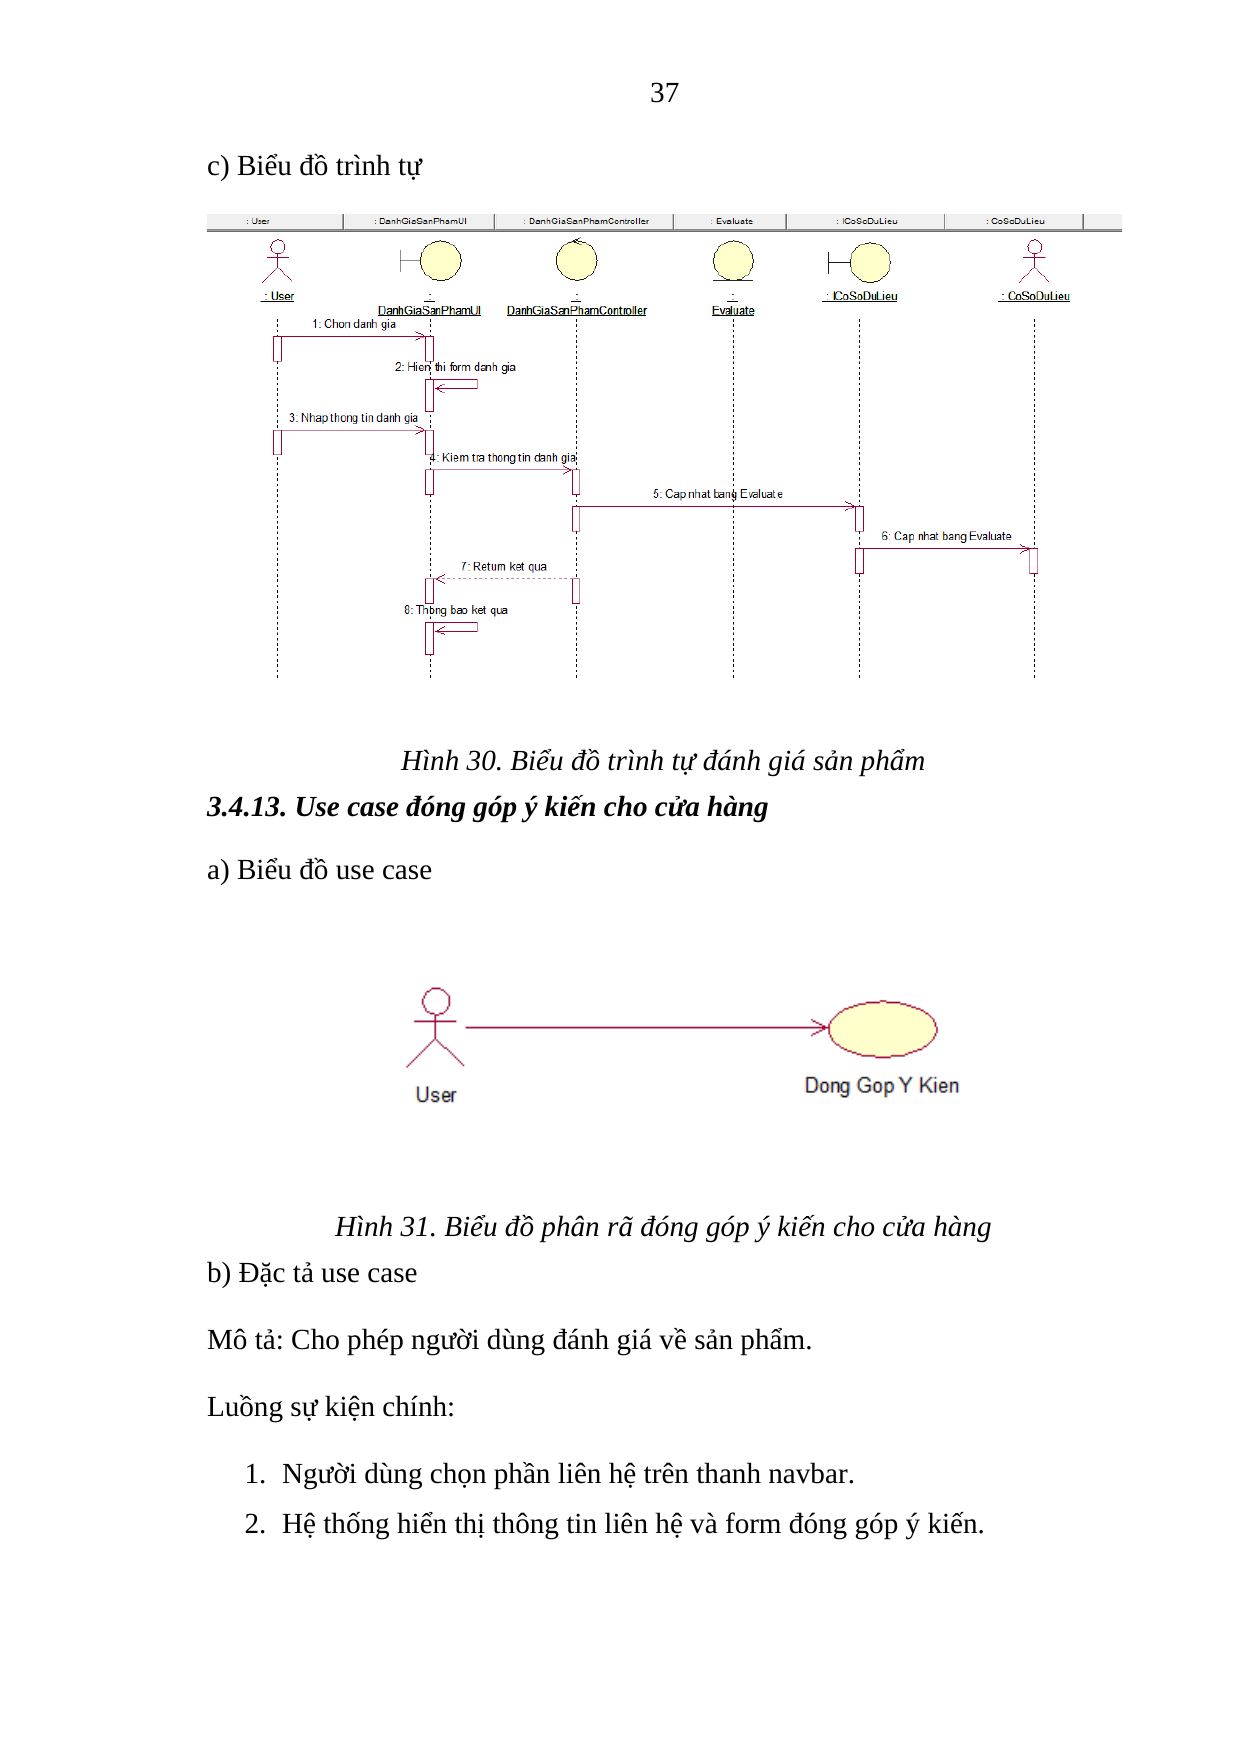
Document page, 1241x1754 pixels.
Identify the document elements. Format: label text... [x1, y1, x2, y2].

subtitle Use case đóng góp ý kiến cho cửa hàng [207, 789, 1122, 823]
picture [330, 919, 999, 1176]
text a) Biểu đồ use case [207, 852, 1122, 886]
text c) Biểu đồ trình tự [207, 148, 1122, 181]
list Người dùng chọn phần liên hệ trên thanh navbar. [244, 1456, 1122, 1489]
text b) Đặc tả use case [207, 1255, 1122, 1288]
text Mô tả: Cho phép người dùng đánh giá về sản phẩm. [207, 1322, 1122, 1355]
picture [206, 214, 1123, 710]
text Hình 31. Biểu đồ phân rã đóng góp ý kiến cho cửa hàng [207, 1209, 1122, 1242]
list Hệ thống hiển thị thông tin liên hệ và form đóng góp ý kiến. [244, 1506, 1122, 1540]
text Hình 30. Biểu đồ trình tự đánh giá sản phẩm [207, 743, 1122, 777]
text Luồng sự kiện chính: [207, 1389, 1122, 1422]
